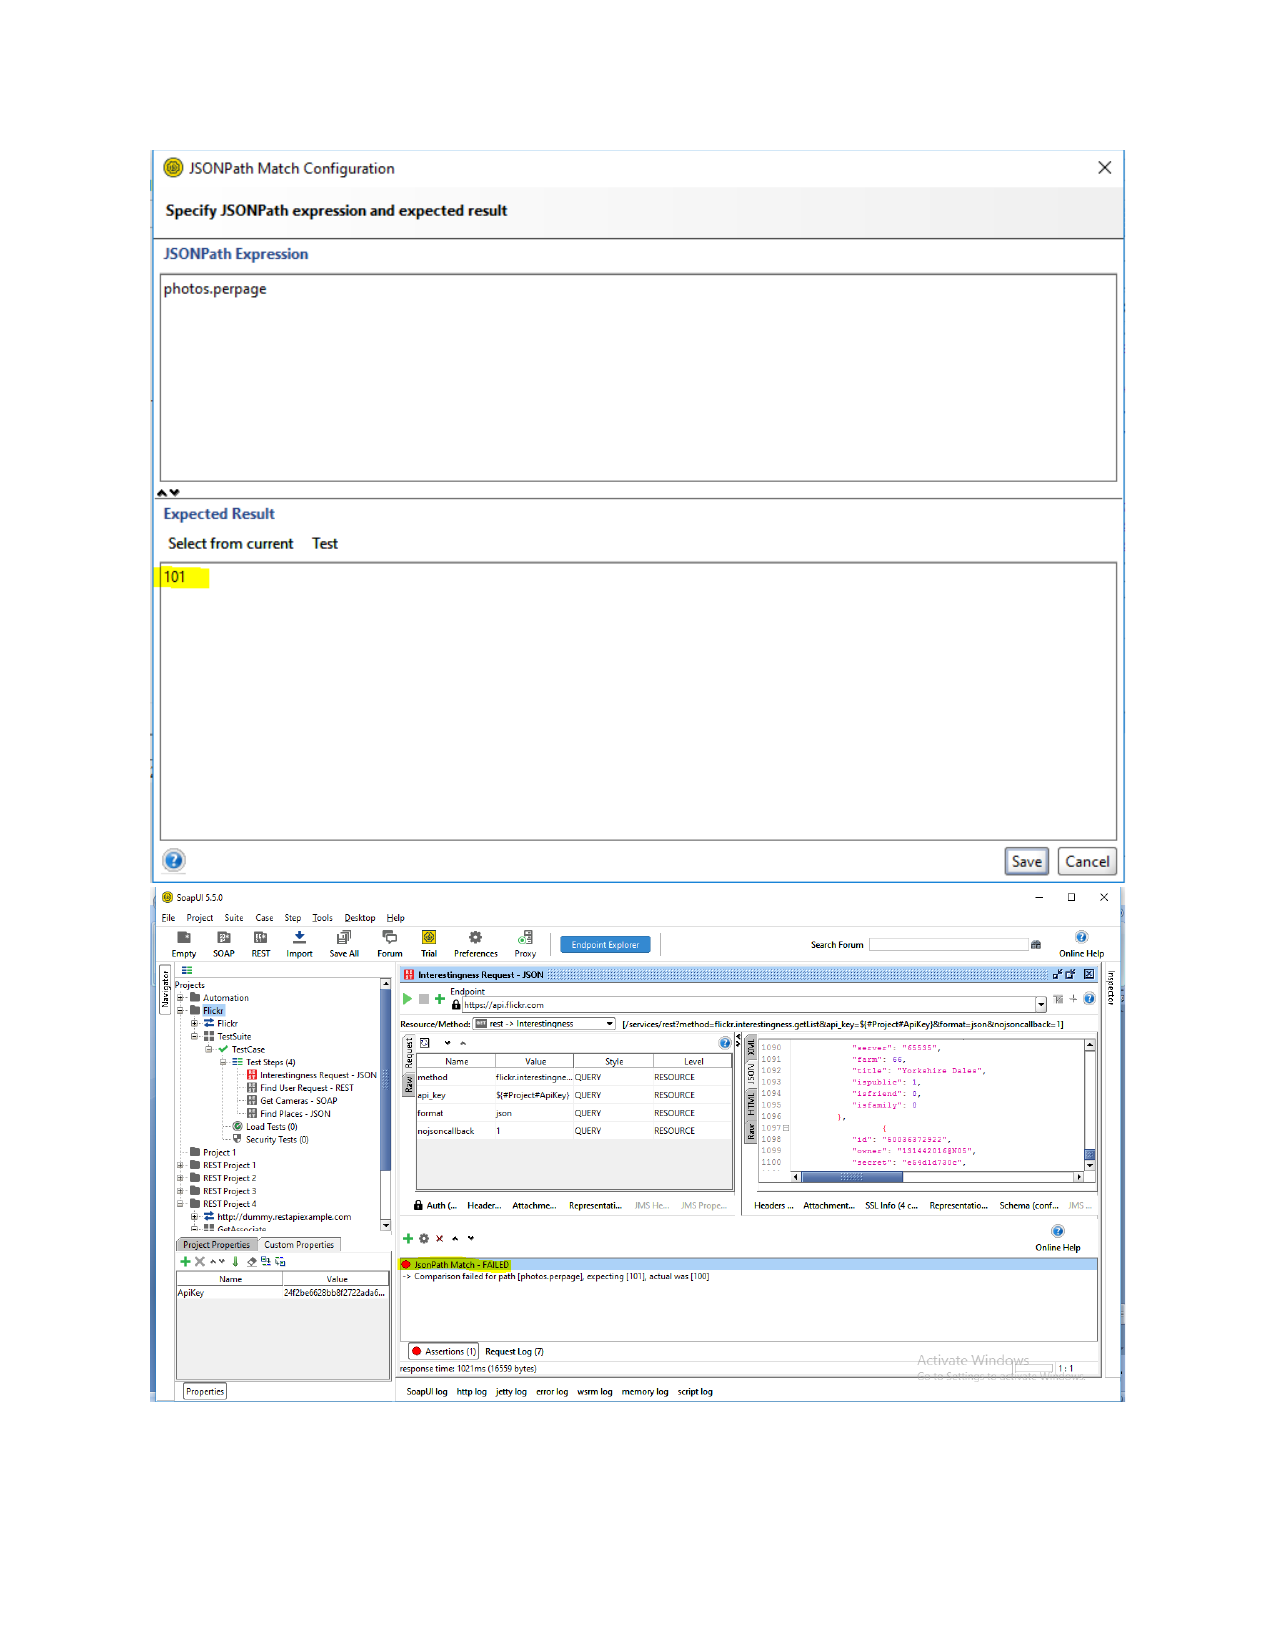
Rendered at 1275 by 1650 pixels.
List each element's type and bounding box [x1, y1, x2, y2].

picture [150, 887, 1125, 1402]
picture [150, 150, 1125, 883]
